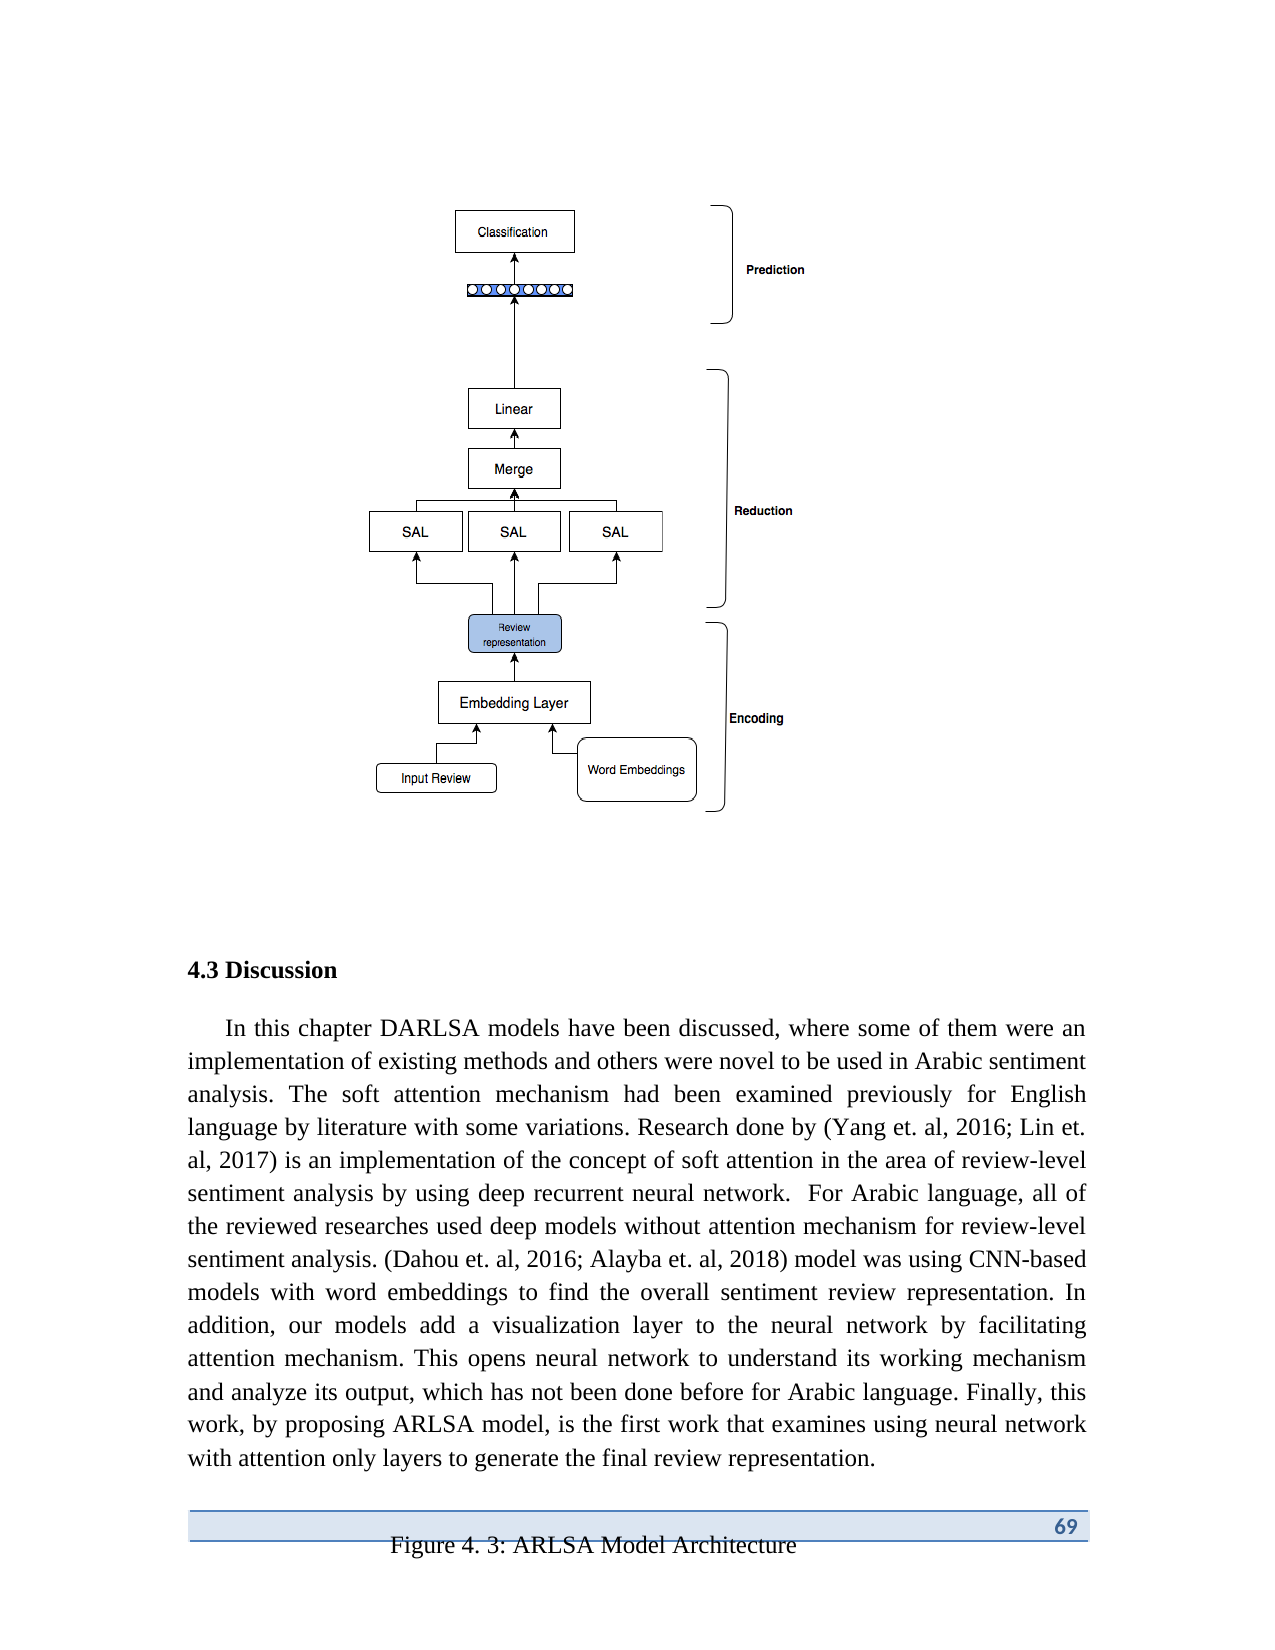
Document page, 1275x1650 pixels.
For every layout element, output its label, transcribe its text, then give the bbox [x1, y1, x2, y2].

text In this chapter DARLSA models have been discussed, where some of them were an implementation of existing methods and others were novel to be used in Arabic sentiment analysis. The soft attention mechanism had been examined previously for English language by literature with some variations. Research done by (Yang et. al, 2016; Lin et. al, 2017) is an implementation of the concept of soft attention in the area of review-level sentiment analysis by using deep recurrent neural network. For Arabic language, all of the reviewed researches used deep models without attention mechanism for review-level sentiment analysis. (Dahou et. al, 2016; Alayba et. al, 2018) model was using CNN-based models with word embeddings to find the overall sentiment review representation. In addition, our models add a visualization layer to the neural network by facilitating attention mechanism. This opens neural network to understand its working mechanism and analyze its output, which has not been done before for Arabic language. Finally, this work, by proposing ARLSA model, is the first work that examines using neural network with attention only layers to generate the final review representation. [187, 1013, 1087, 1471]
picture [337, 176, 826, 840]
subtitle 4.3 Discussion [187, 955, 1087, 984]
